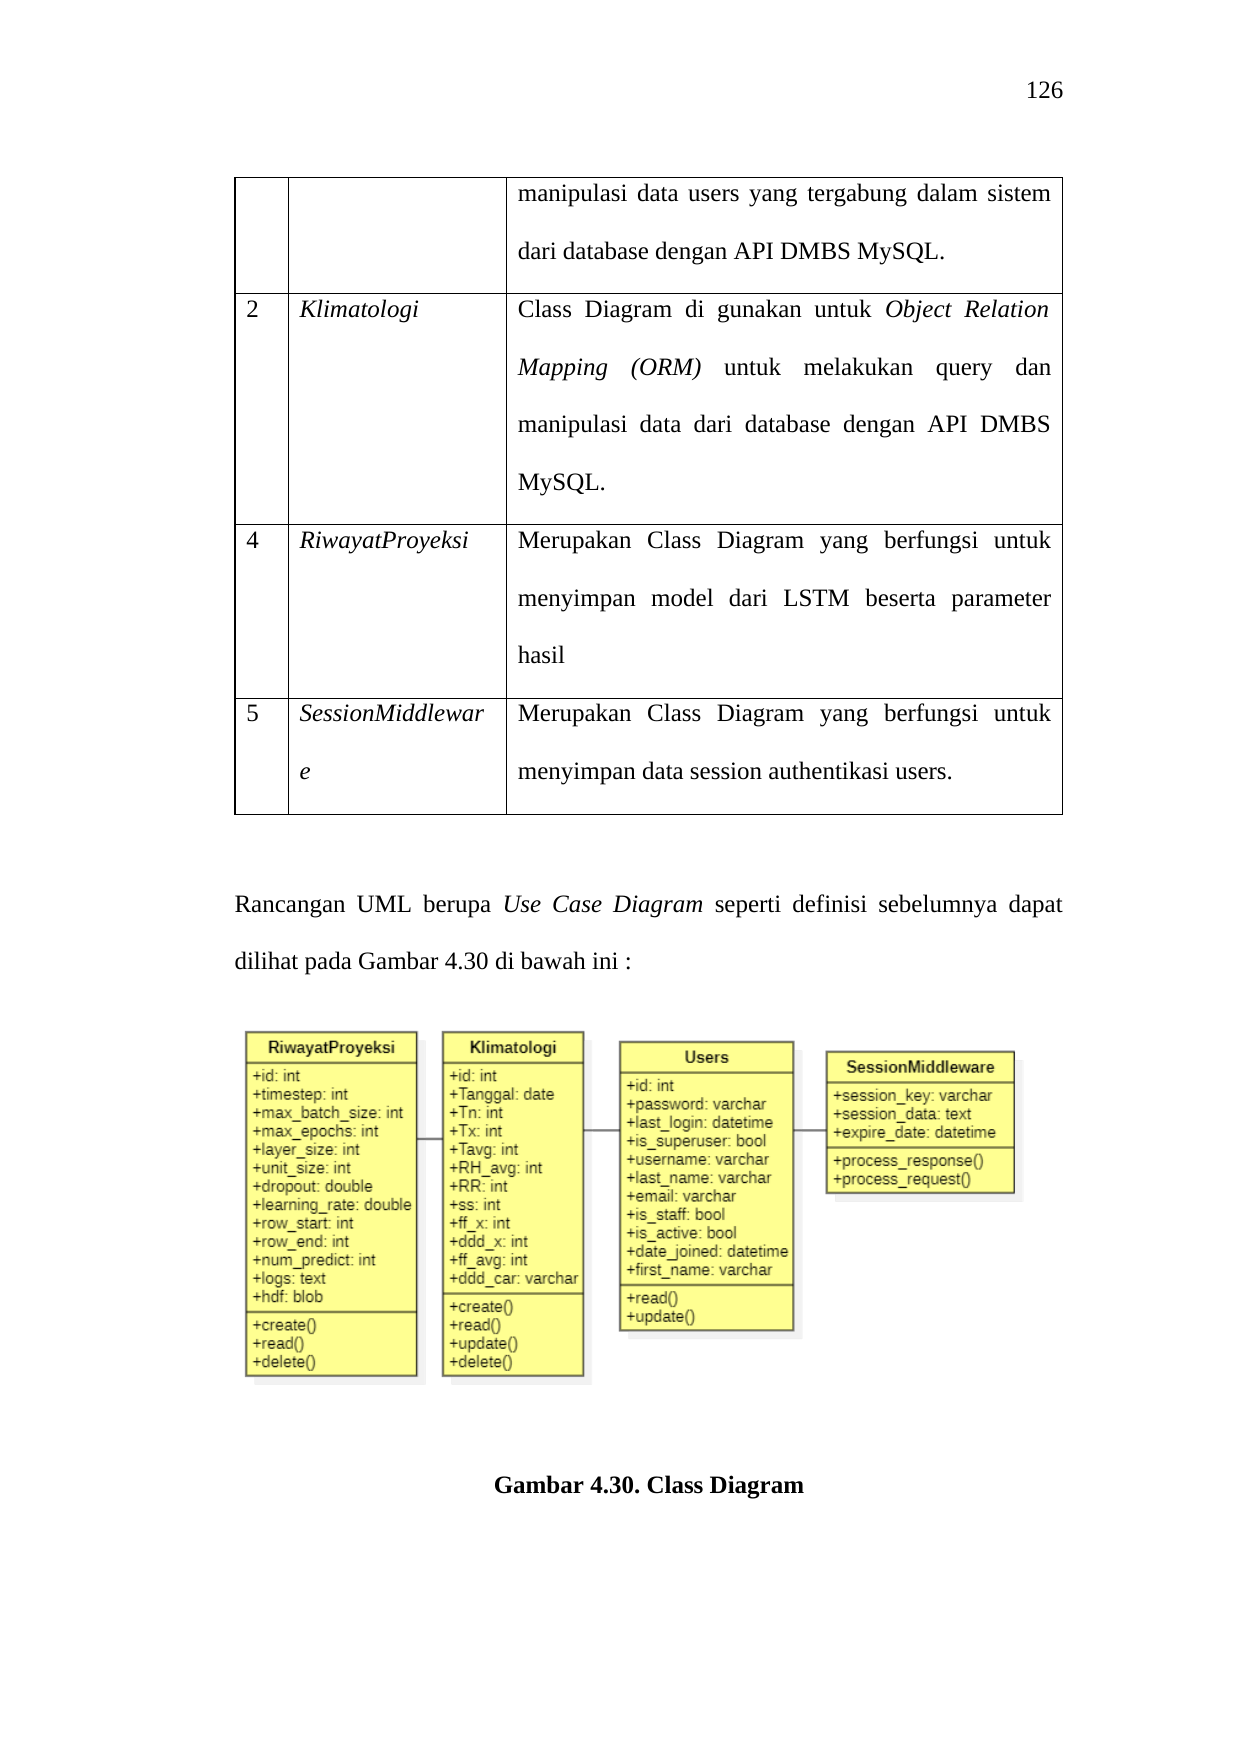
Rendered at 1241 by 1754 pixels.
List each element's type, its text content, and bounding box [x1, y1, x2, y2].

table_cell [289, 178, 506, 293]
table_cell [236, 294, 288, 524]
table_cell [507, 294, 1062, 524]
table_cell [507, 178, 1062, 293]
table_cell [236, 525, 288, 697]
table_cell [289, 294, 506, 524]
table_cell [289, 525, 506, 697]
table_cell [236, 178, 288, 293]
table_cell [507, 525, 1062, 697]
picture [234, 1020, 1063, 1425]
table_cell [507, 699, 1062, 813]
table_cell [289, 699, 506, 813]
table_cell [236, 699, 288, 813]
